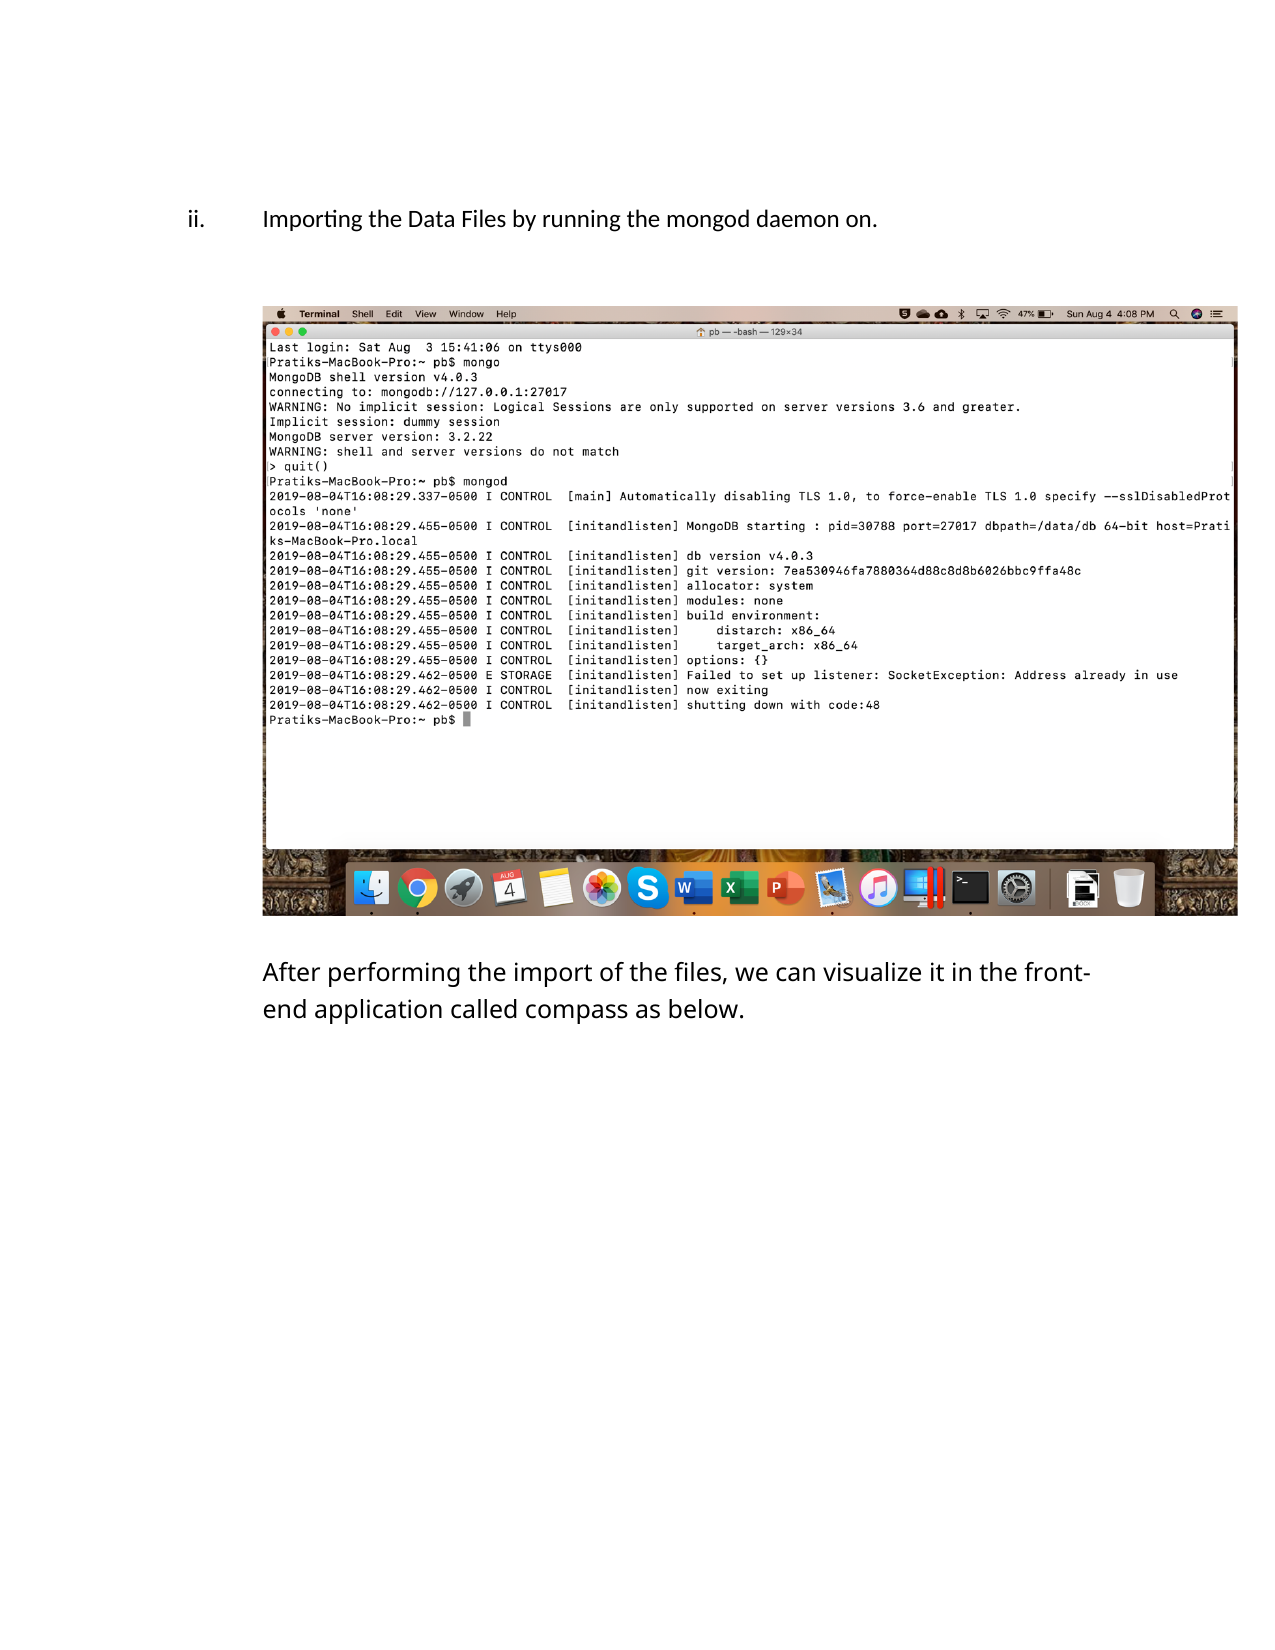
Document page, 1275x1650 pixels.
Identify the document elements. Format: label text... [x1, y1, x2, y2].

picture [262, 306, 1238, 916]
list After performing the import of the files, we can visualize it in the front-end application called compass as below. [262, 955, 1125, 1026]
list Importing the Data Files by running the mongod daemon on. [187, 203, 1125, 234]
